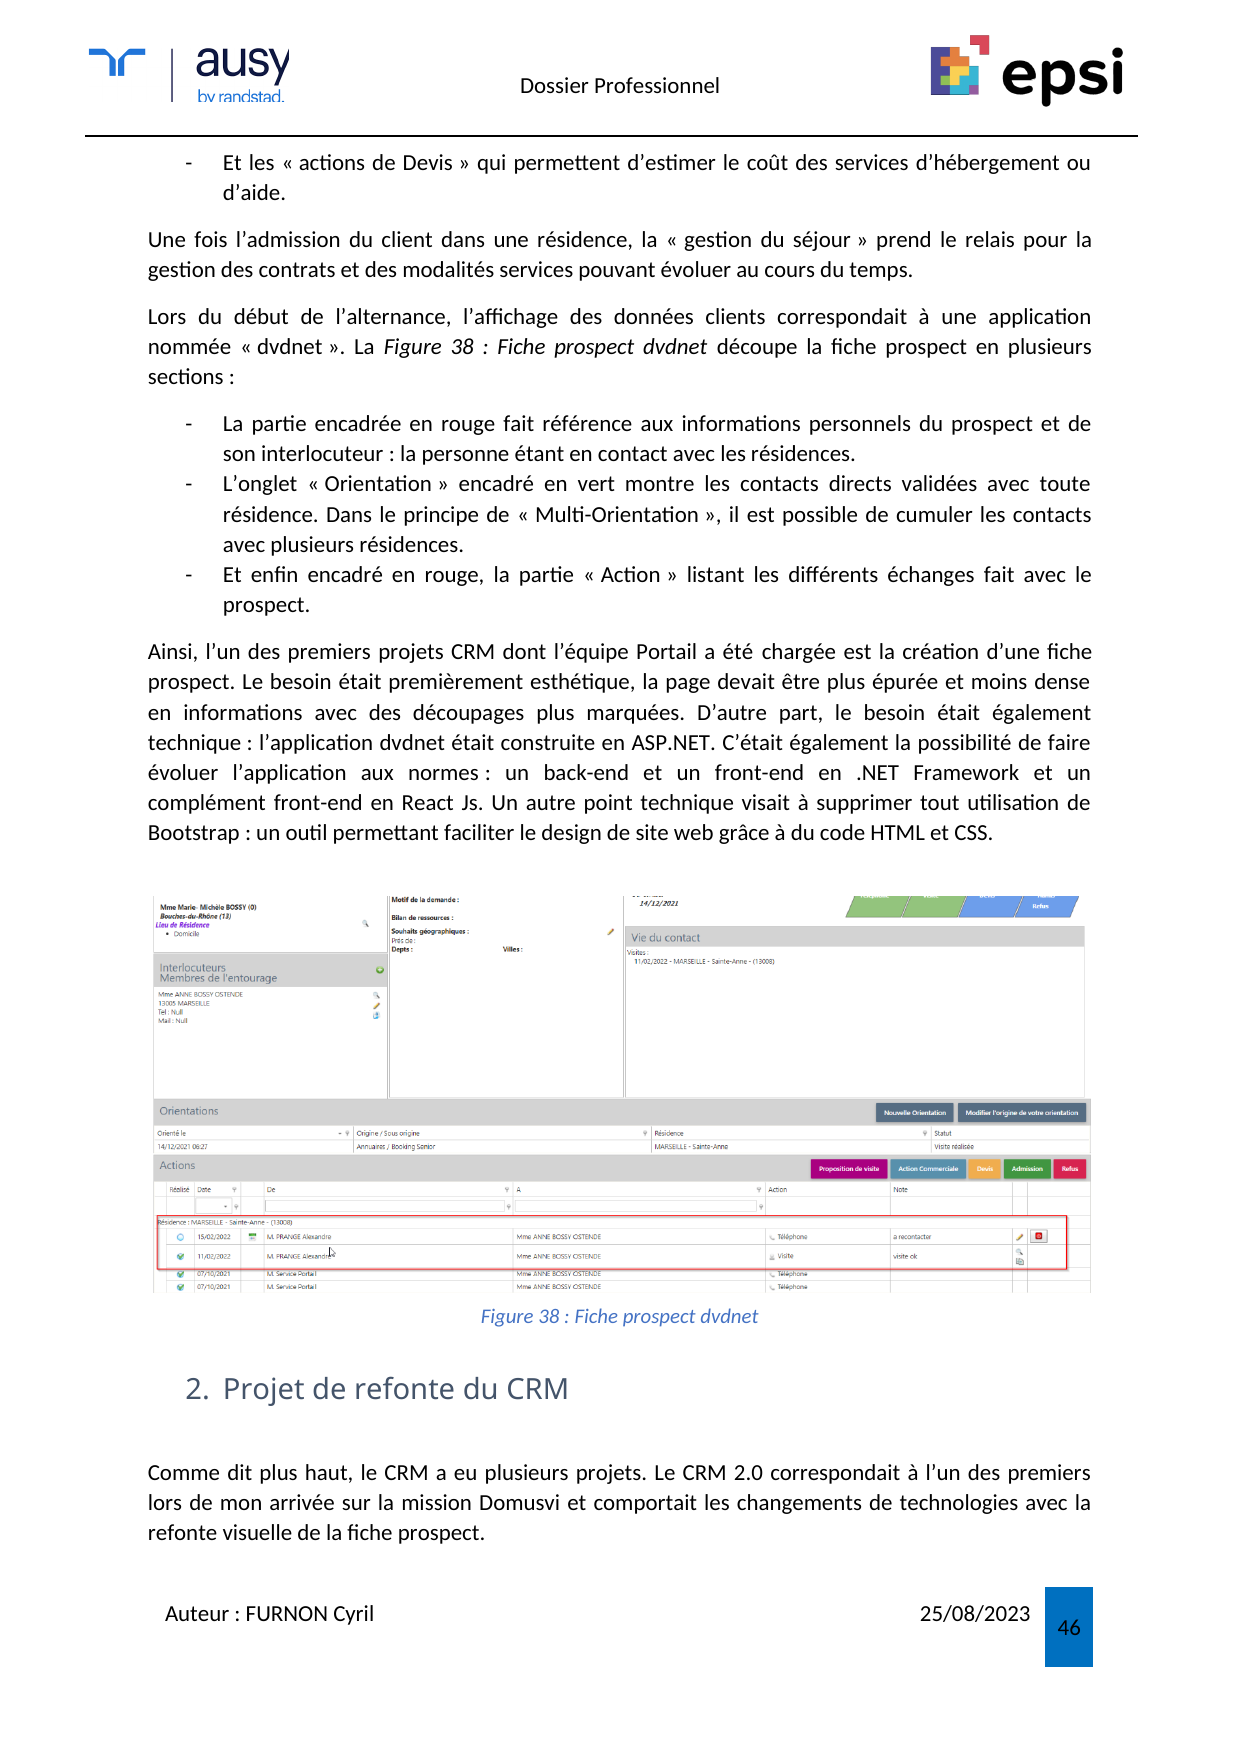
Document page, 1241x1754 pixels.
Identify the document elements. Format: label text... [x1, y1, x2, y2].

picture [147, 896, 1093, 1293]
text Lors du début de l’alternance, l’affichage des données clients correspondait à une application nommée « dvdnet ». La Figure 38 : Fiche prospect dvdnet découpe la fiche prospect en plusieurs sections : [148, 302, 1093, 390]
list Et enfin encadré en rouge, la partie « Action » listant les différents échanges fait avec le prospect. [185, 560, 1093, 618]
text Comme dit plus haut, le CRM a eu plusieurs projets. Le CRM 2.0 correspondait à l’un des premiers lors de mon arrivée sur la mission Domusvi et comportait les changements de technologies avec la refonte visuelle de la fiche prospect. [148, 1458, 1093, 1547]
picture [88, 48, 289, 102]
text Ainsi, l’un des premiers projets CRM dont l’équipe Portail a été chargée est la création d’une fiche prospect. Le besoin était premièrement esthétique, la page devait être plus épurée et moins dense en informations avec des découpages plus marquées. D’autre part, le besoin était également technique : l’application dvdnet était construite en ASP.NET. C’était également la possibilité de faire évoluer l’application aux normes : un back-end et un front-end en .NET Framework et un complément front-end en React Js. Un autre point technique visait à supprimer tout utilisation de Bootstrap : un outil permettant faciliter le design de site web grâce à du code HTML et CSS. [148, 637, 1093, 846]
list L’onglet « Orientation » encadré en vert montre les contacts directs validées avec toute résidence. Dans le principe de « Multi-Orientation », il est possible de cumuler les contacts avec plusieurs résidences. [185, 469, 1093, 558]
subtitle Projet de refonte du CRM [185, 1293, 1093, 1408]
list La partie encadrée en rouge fait référence aux informations personnels du prospect et de son interlocuteur : la personne étant en contact avec les résidences. [185, 409, 1093, 467]
list Et les « actions de Devis » qui permettent d’estimer le coût des services d’hébergement ou d’aide. [185, 148, 1093, 206]
text Une fois l’admission du client dans une résidence, la « gestion du séjour » prend le relais pour la gestion des contrats et des modalités services pouvant évoluer au cours du temps. [148, 225, 1093, 283]
